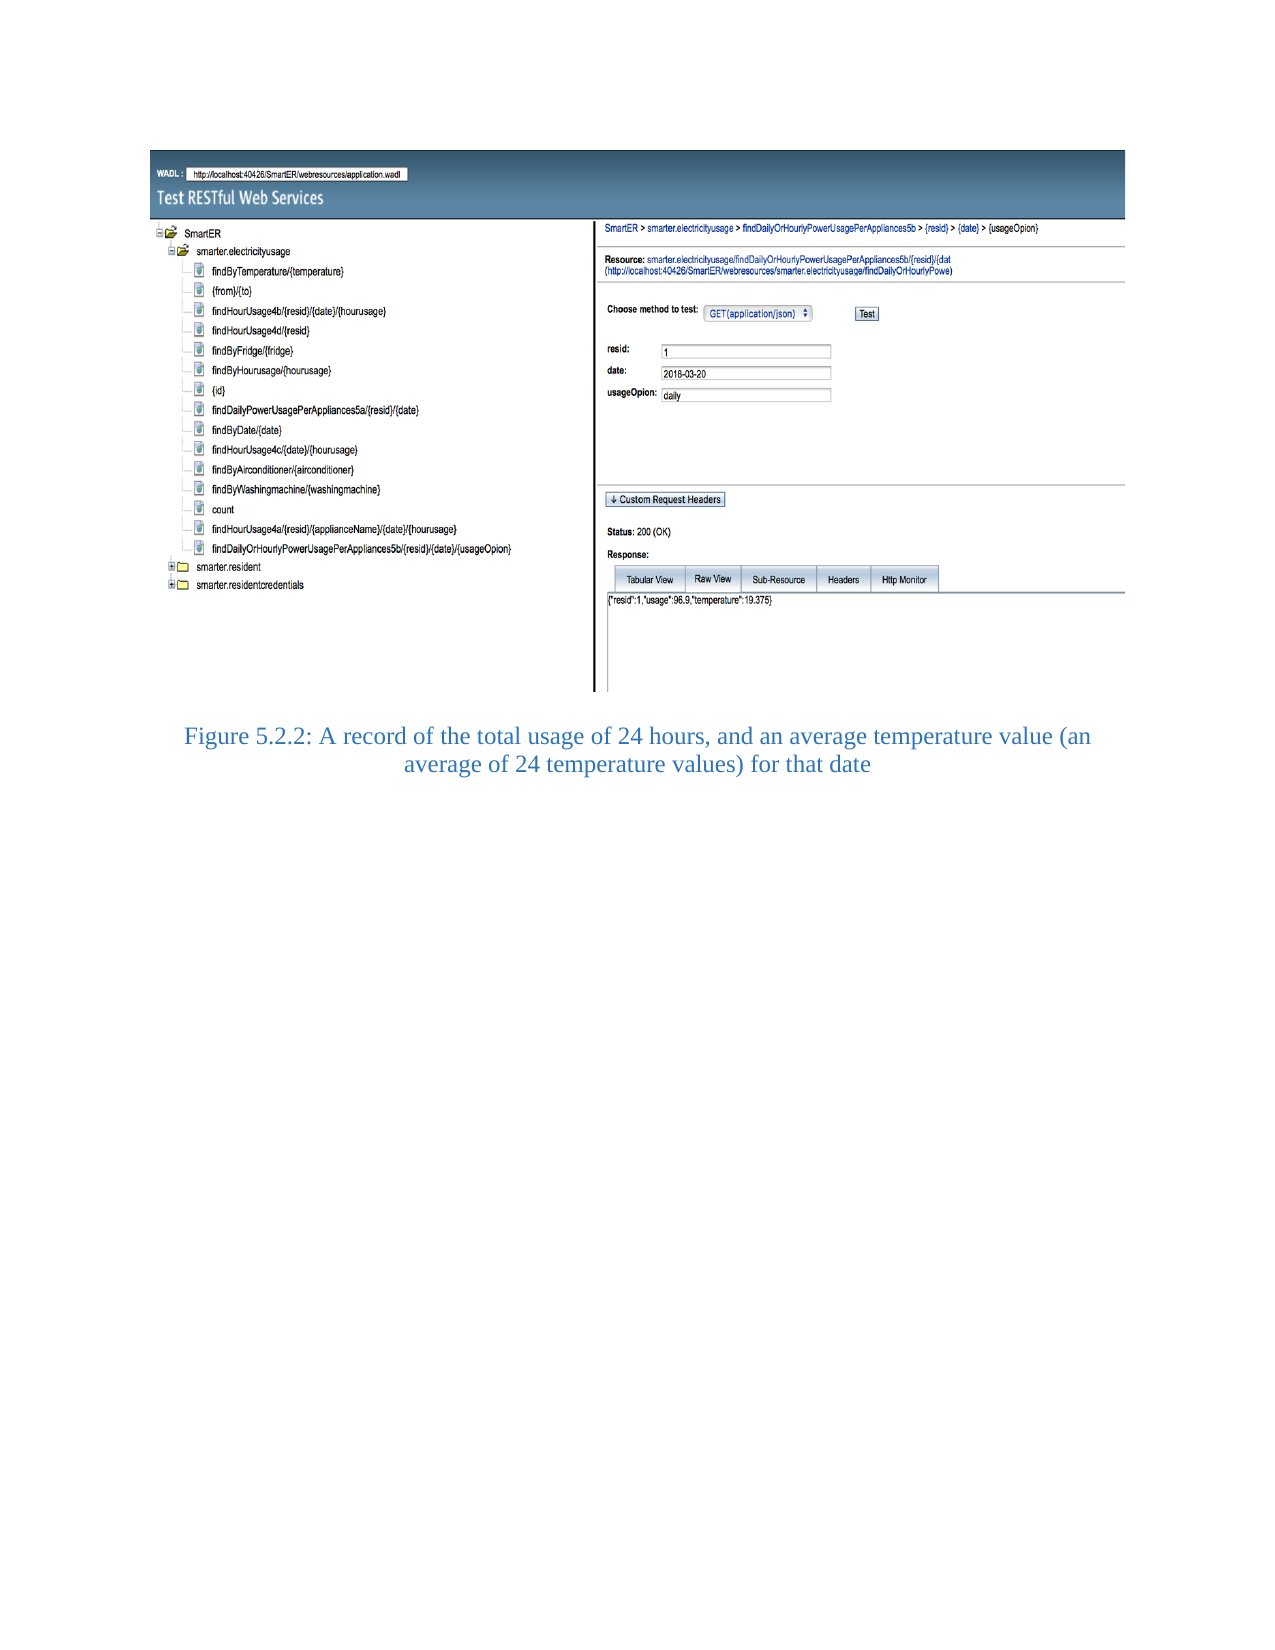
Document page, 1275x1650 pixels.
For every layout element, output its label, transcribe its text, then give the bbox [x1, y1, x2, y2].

picture [150, 150, 1125, 692]
text Figure 5.2.2: A record of the total usage of 24 hours, and an average temperature value (an average of 24 temperature values) for that date [150, 721, 1125, 778]
